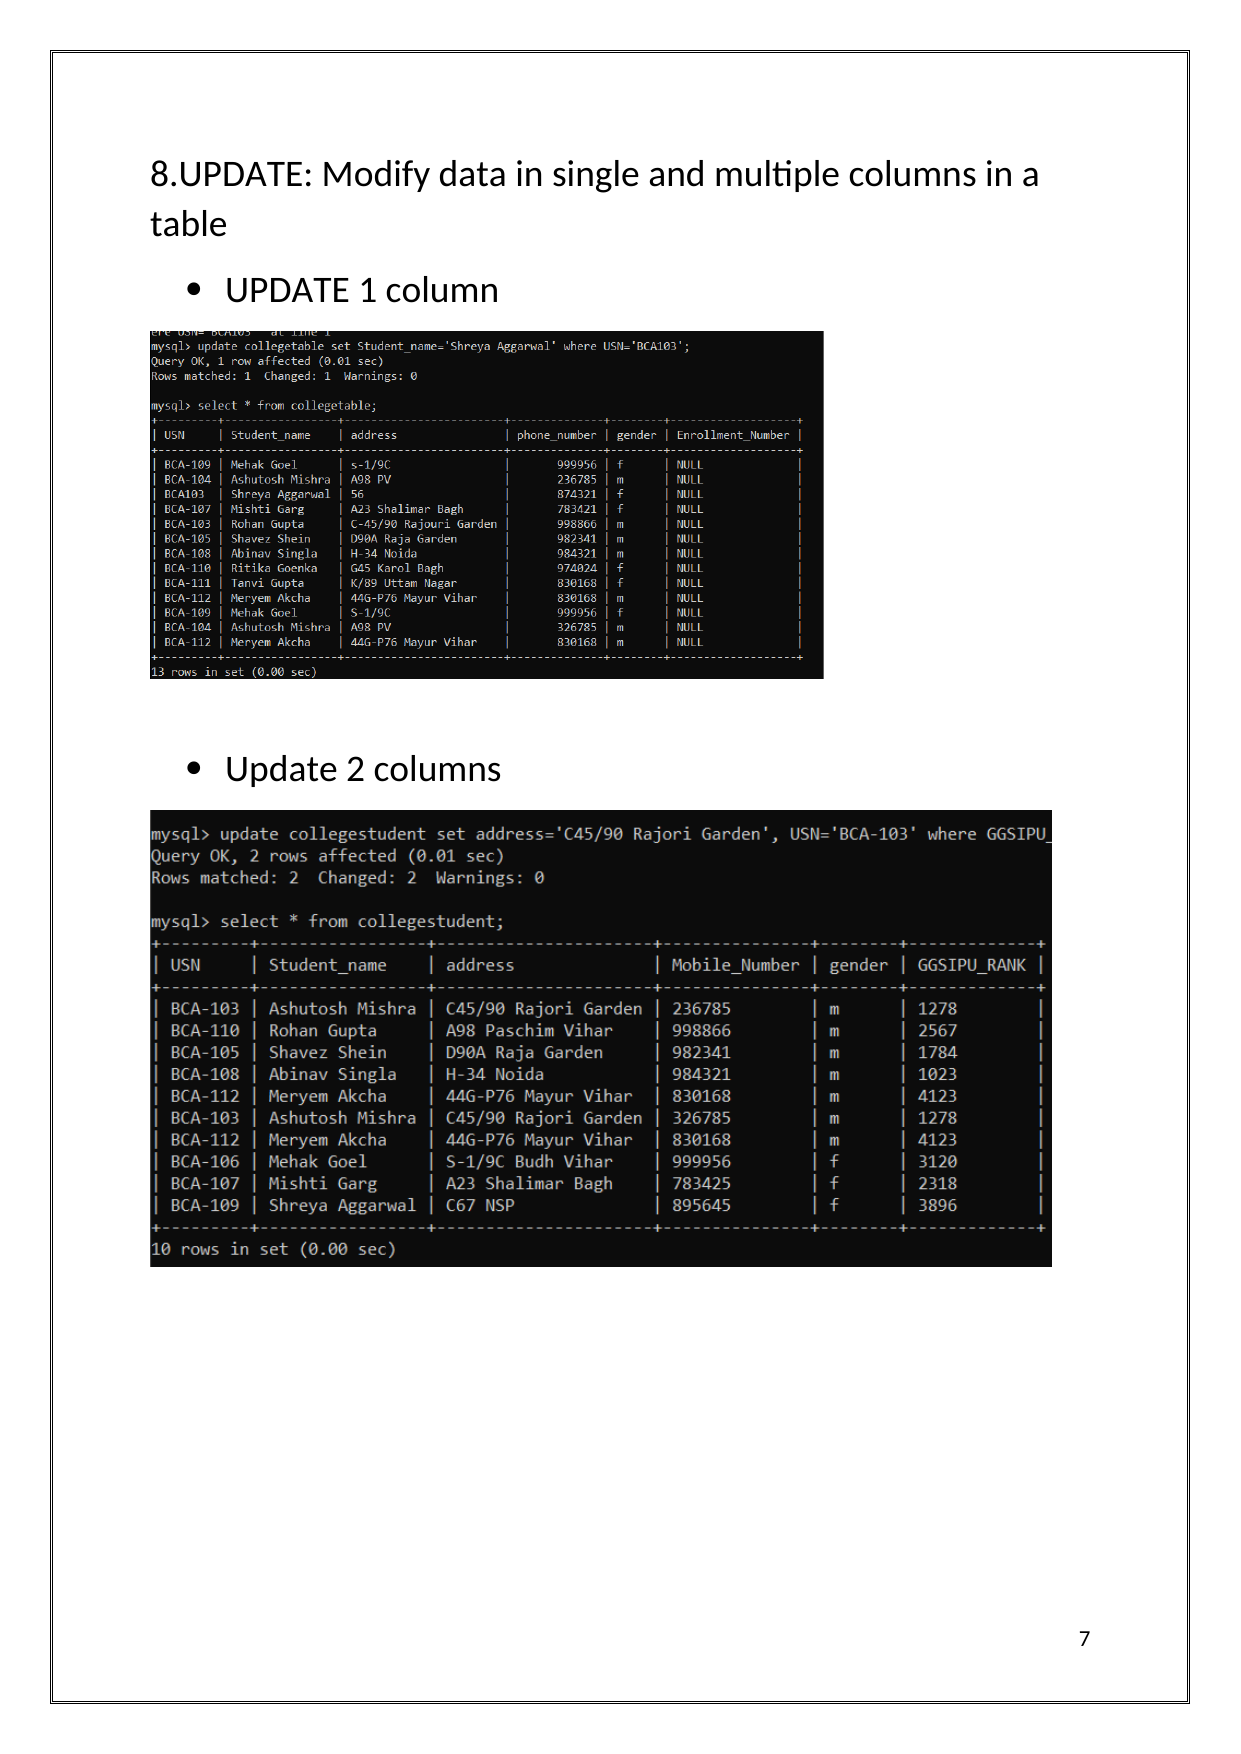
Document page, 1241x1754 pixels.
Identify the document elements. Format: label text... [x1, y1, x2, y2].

text 8.UPDATE: Modify data in single and multiple columns in a table [150, 150, 1090, 245]
picture [150, 331, 824, 679]
list UPDATE 1 column [187, 266, 1090, 311]
list Update 2 columns [187, 744, 1090, 790]
picture [150, 810, 1052, 1267]
